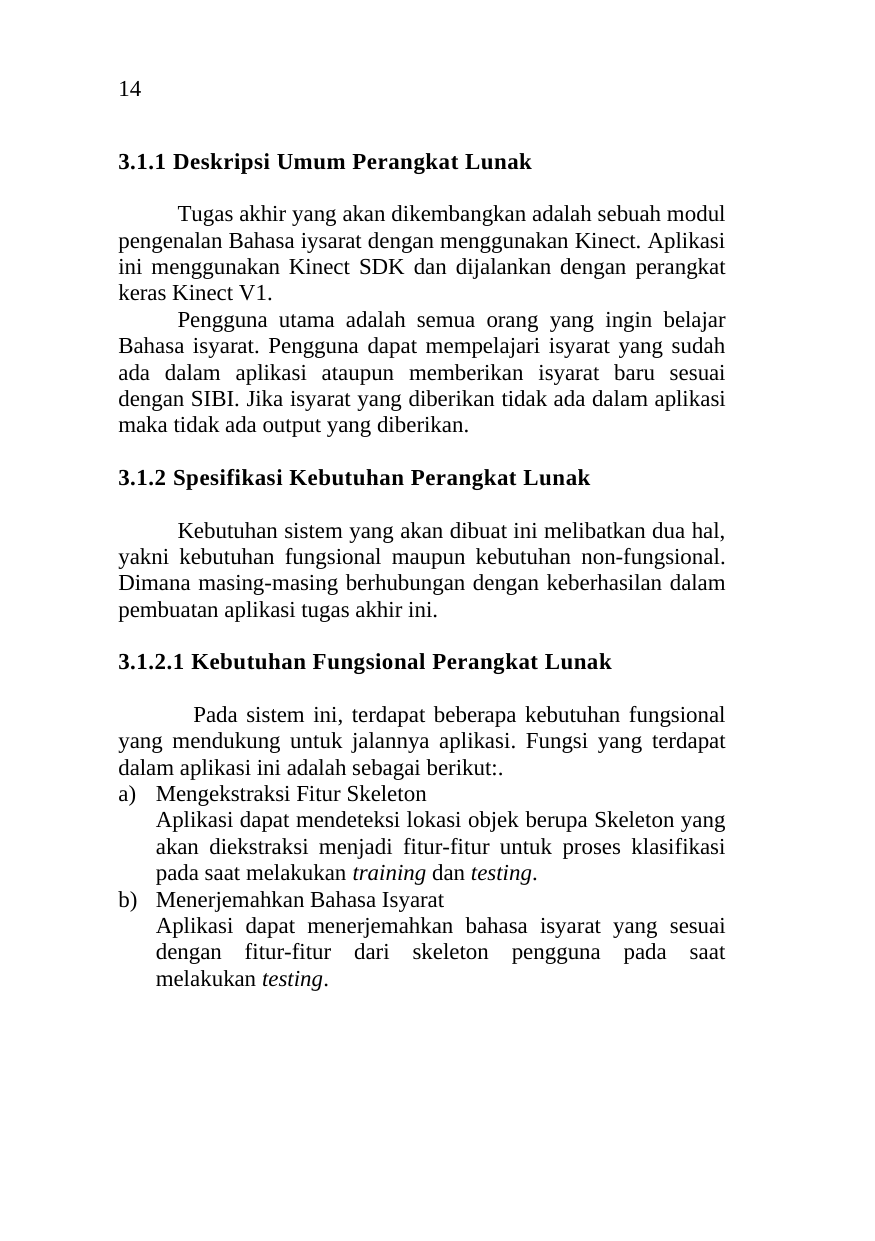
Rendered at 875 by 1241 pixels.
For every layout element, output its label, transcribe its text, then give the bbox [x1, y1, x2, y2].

text Kebutuhan sistem yang akan dibuat ini melibatkan dua hal, yakni kebutuhan fungsional maupun kebutuhan non-fungsional. Dimana masing-masing berhubungan dengan keberhasilan dalam pembuatan aplikasi tugas akhir ini. [118, 517, 726, 622]
text Tugas akhir yang akan dikembangkan adalah sebuah modul pengenalan Bahasa iysarat dengan menggunakan Kinect. Aplikasi ini menggunakan Kinect SDK dan dijalankan dengan perangkat keras Kinect V1. [118, 200, 726, 306]
list Mengekstraksi Fitur Skeleton [118, 780, 726, 807]
text Aplikasi dapat mendeteksi lokasi objek berupa Skeleton yang akan diekstraksi menjadi fitur-fitur untuk proses klasifikasi pada saat melakukan training dan testing. [156, 807, 726, 886]
subtitle 3.1.1 Deskripsi Umum Perangkat Lunak [118, 148, 726, 174]
text Pada sistem ini, terdapat beberapa kebutuhan fungsional yang mendukung untuk jalannya aplikasi. Fungsi yang terdapat dalam aplikasi ini adalah sebagai berikut:. [118, 701, 726, 780]
subtitle 3.1.2.1 Kebutuhan Fungsional Perangkat Lunak [118, 648, 726, 675]
list Menerjemahkan Bahasa Isyarat [118, 886, 726, 912]
text Pengguna utama adalah semua orang yang ingin belajar Bahasa isyarat. Pengguna dapat mempelajari isyarat yang sudah ada dalam aplikasi ataupun memberikan isyarat baru sesuai dengan SIBI. Jika isyarat yang diberikan tidak ada dalam aplikasi maka tidak ada output yang diberikan. [118, 306, 726, 438]
text Aplikasi dapat menerjemahkan bahasa isyarat yang sesuai dengan fitur-fitur dari skeleton pengguna pada saat melakukan testing. [156, 912, 726, 991]
subtitle 3.1.2 Spesifikasi Kebutuhan Perangkat Lunak [118, 464, 726, 490]
